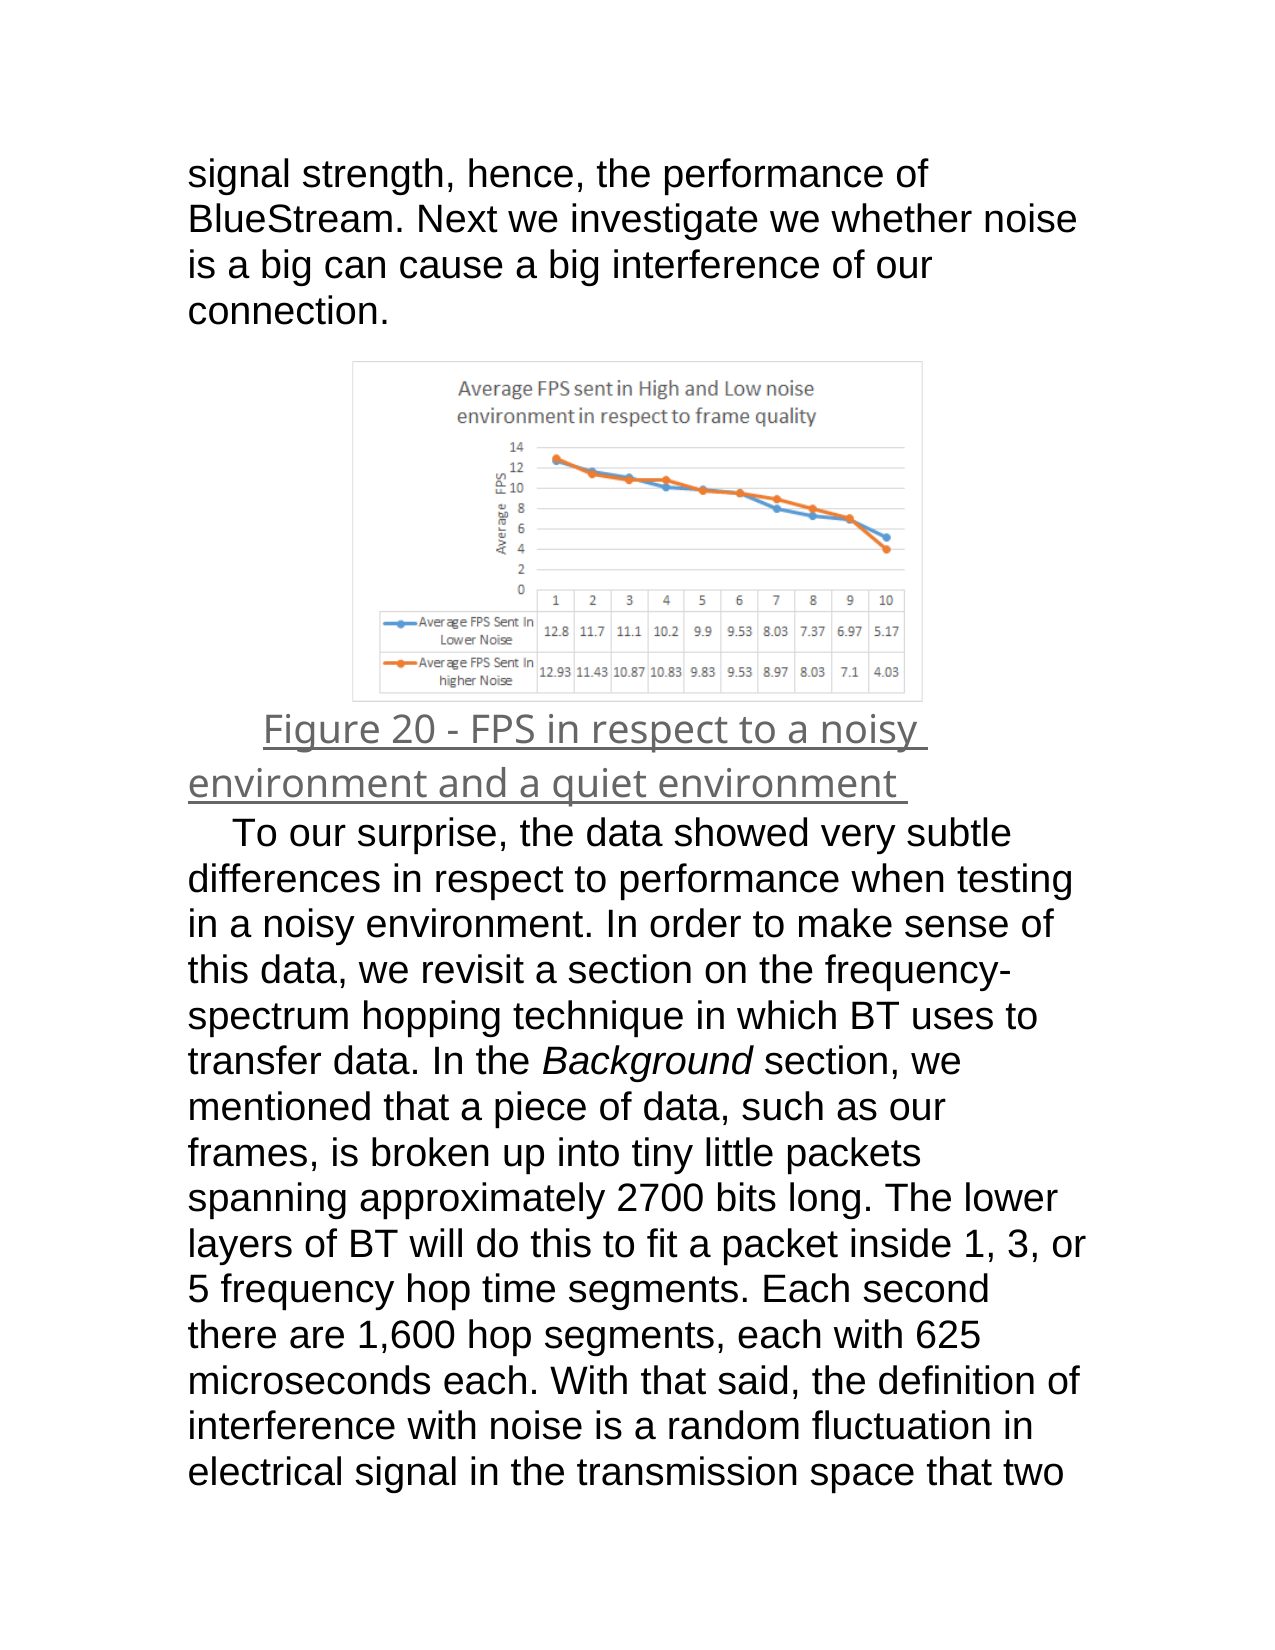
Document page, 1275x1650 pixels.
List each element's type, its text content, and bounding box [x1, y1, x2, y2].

text Figure 20 - FPS in respect to a noisy environment and a quiet environment [187, 701, 1087, 809]
picture [352, 361, 923, 702]
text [187, 809, 1087, 1494]
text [187, 150, 1087, 332]
